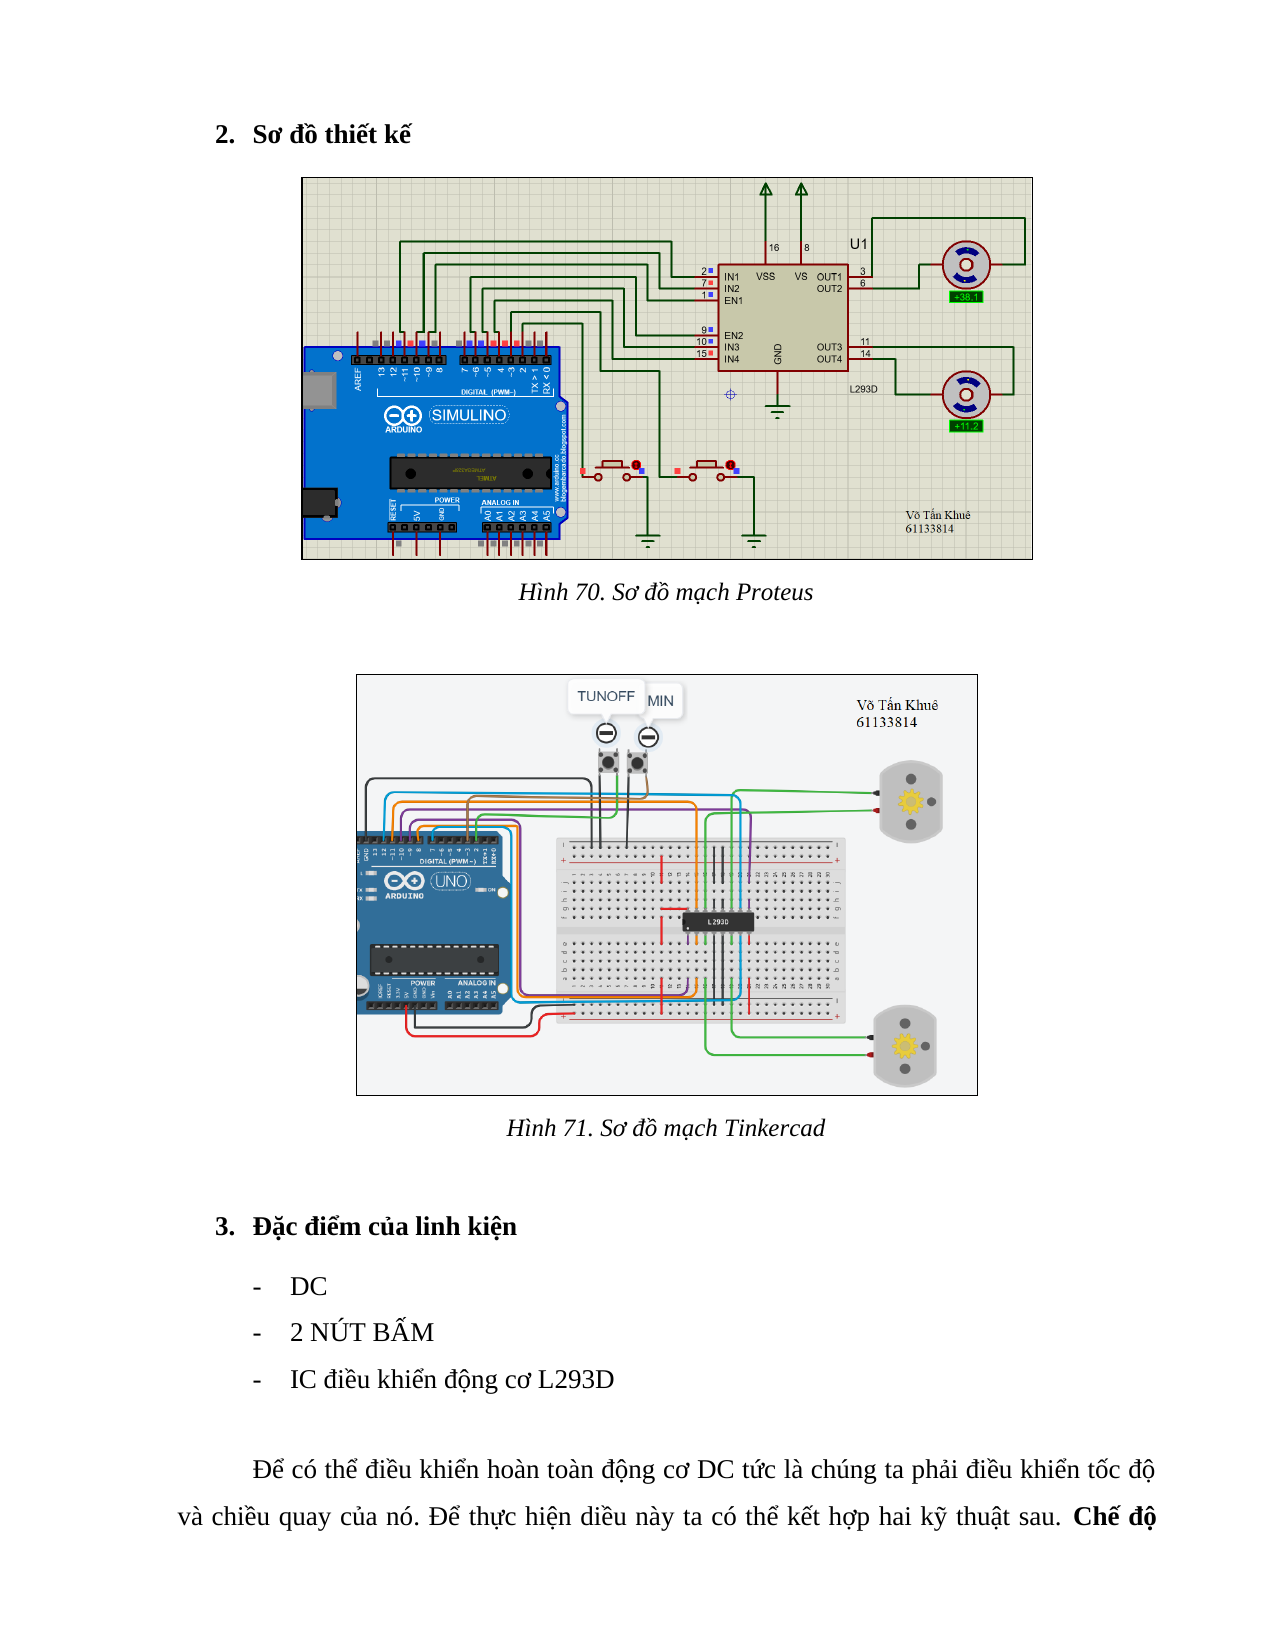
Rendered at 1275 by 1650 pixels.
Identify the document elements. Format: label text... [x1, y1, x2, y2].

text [177, 1453, 1157, 1531]
picture [303, 178, 1032, 559]
text IC điều khiển động cơ L293D [252, 1363, 1157, 1394]
text 2 NÚT BẤM [252, 1316, 1157, 1347]
picture [357, 675, 977, 1095]
text DC [252, 1270, 1157, 1301]
subtitle Đặc điểm của linh kiện [215, 1211, 1157, 1242]
subtitle Sơ đồ thiết kế [215, 118, 1157, 149]
